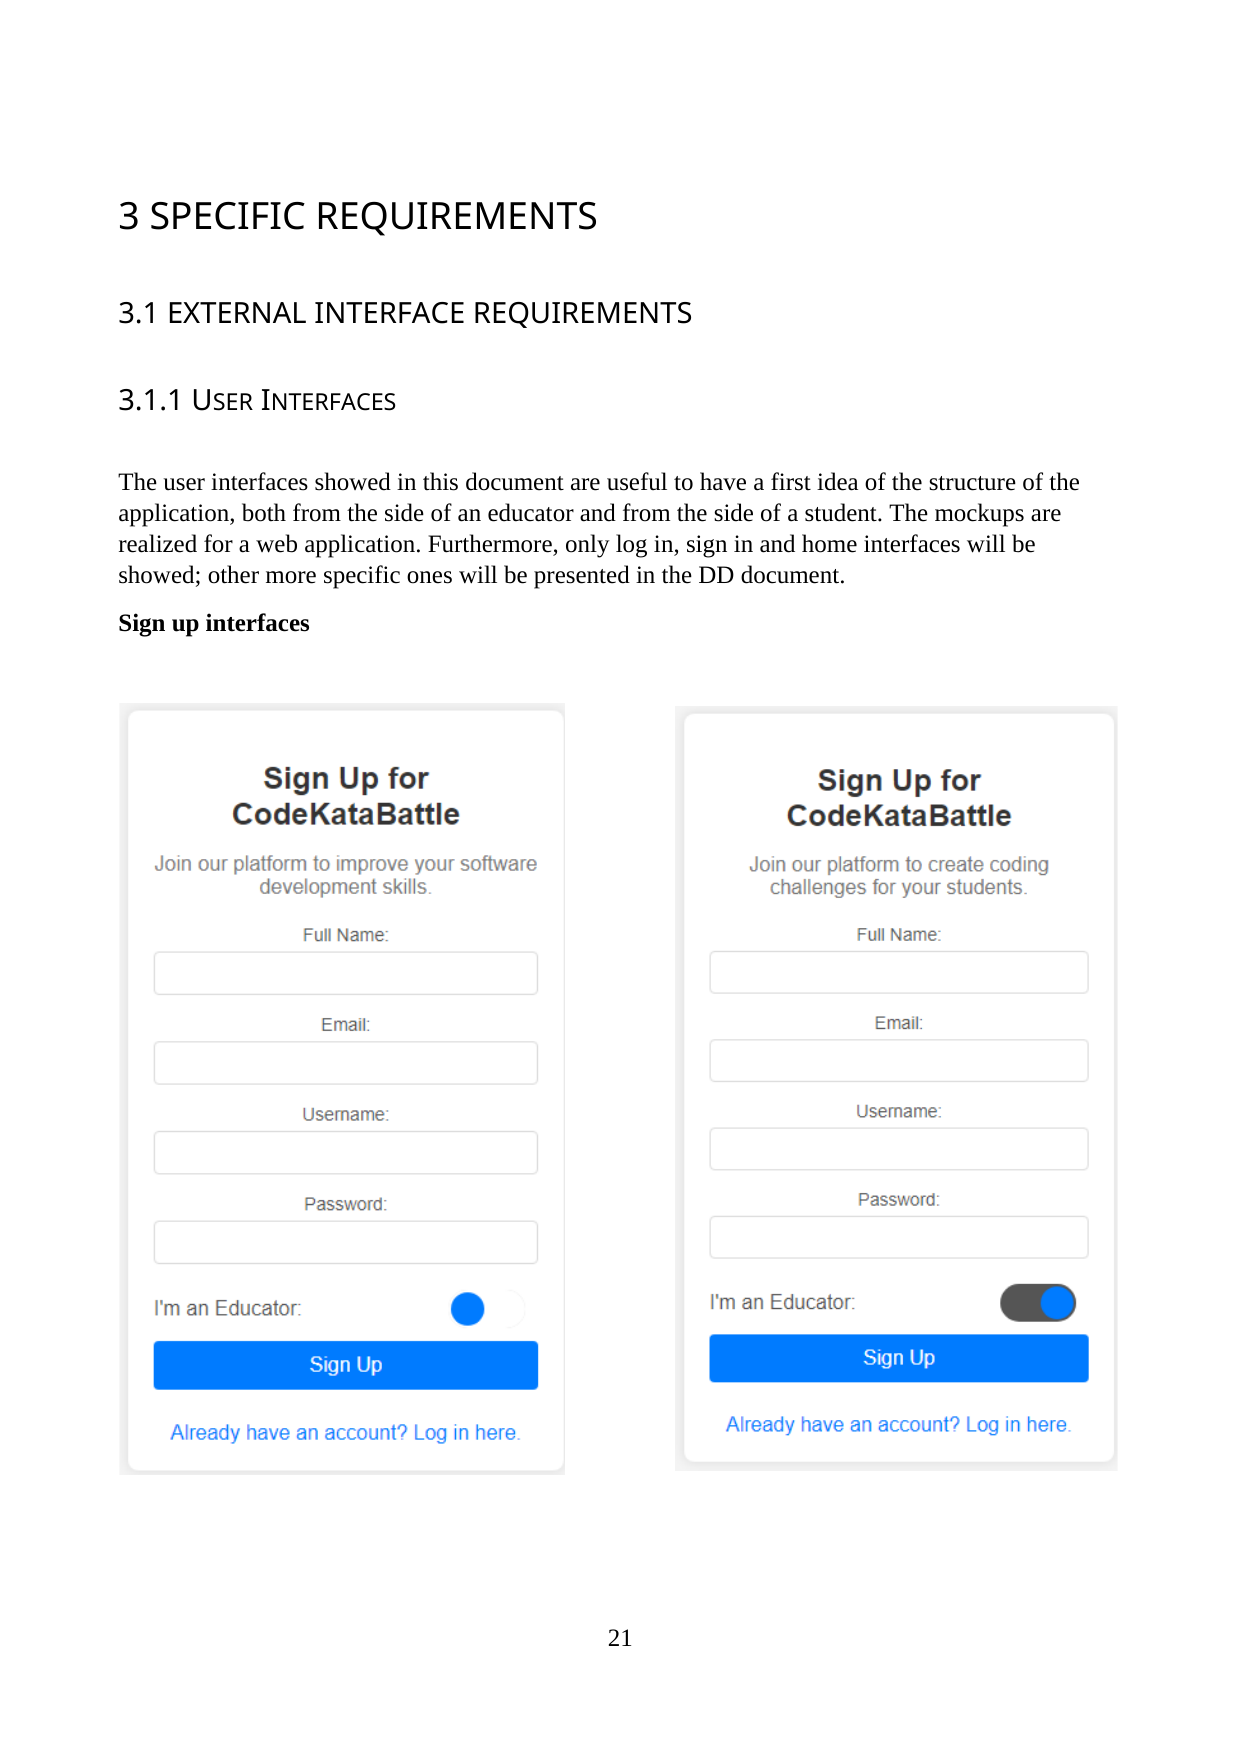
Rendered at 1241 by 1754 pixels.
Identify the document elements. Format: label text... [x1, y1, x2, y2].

text Sign up interfaces [118, 608, 1122, 637]
subtitle 3 Specific Requirements [118, 189, 1122, 240]
subtitle 3.1.1 User Interfaces [118, 379, 1122, 419]
subtitle 3.1 External Interface Requirements [118, 292, 1122, 332]
picture [673, 706, 1118, 1468]
picture [118, 703, 565, 1472]
text The user interfaces showed in this document are useful to have a first idea of the structure of the application, both from the side of an educator and from the side of a student. The mockups are realized for a web application. Furthermore, only log in, sign in and home interfaces will be showed; other more specific ones will be presented in the DD document. [118, 467, 1122, 589]
